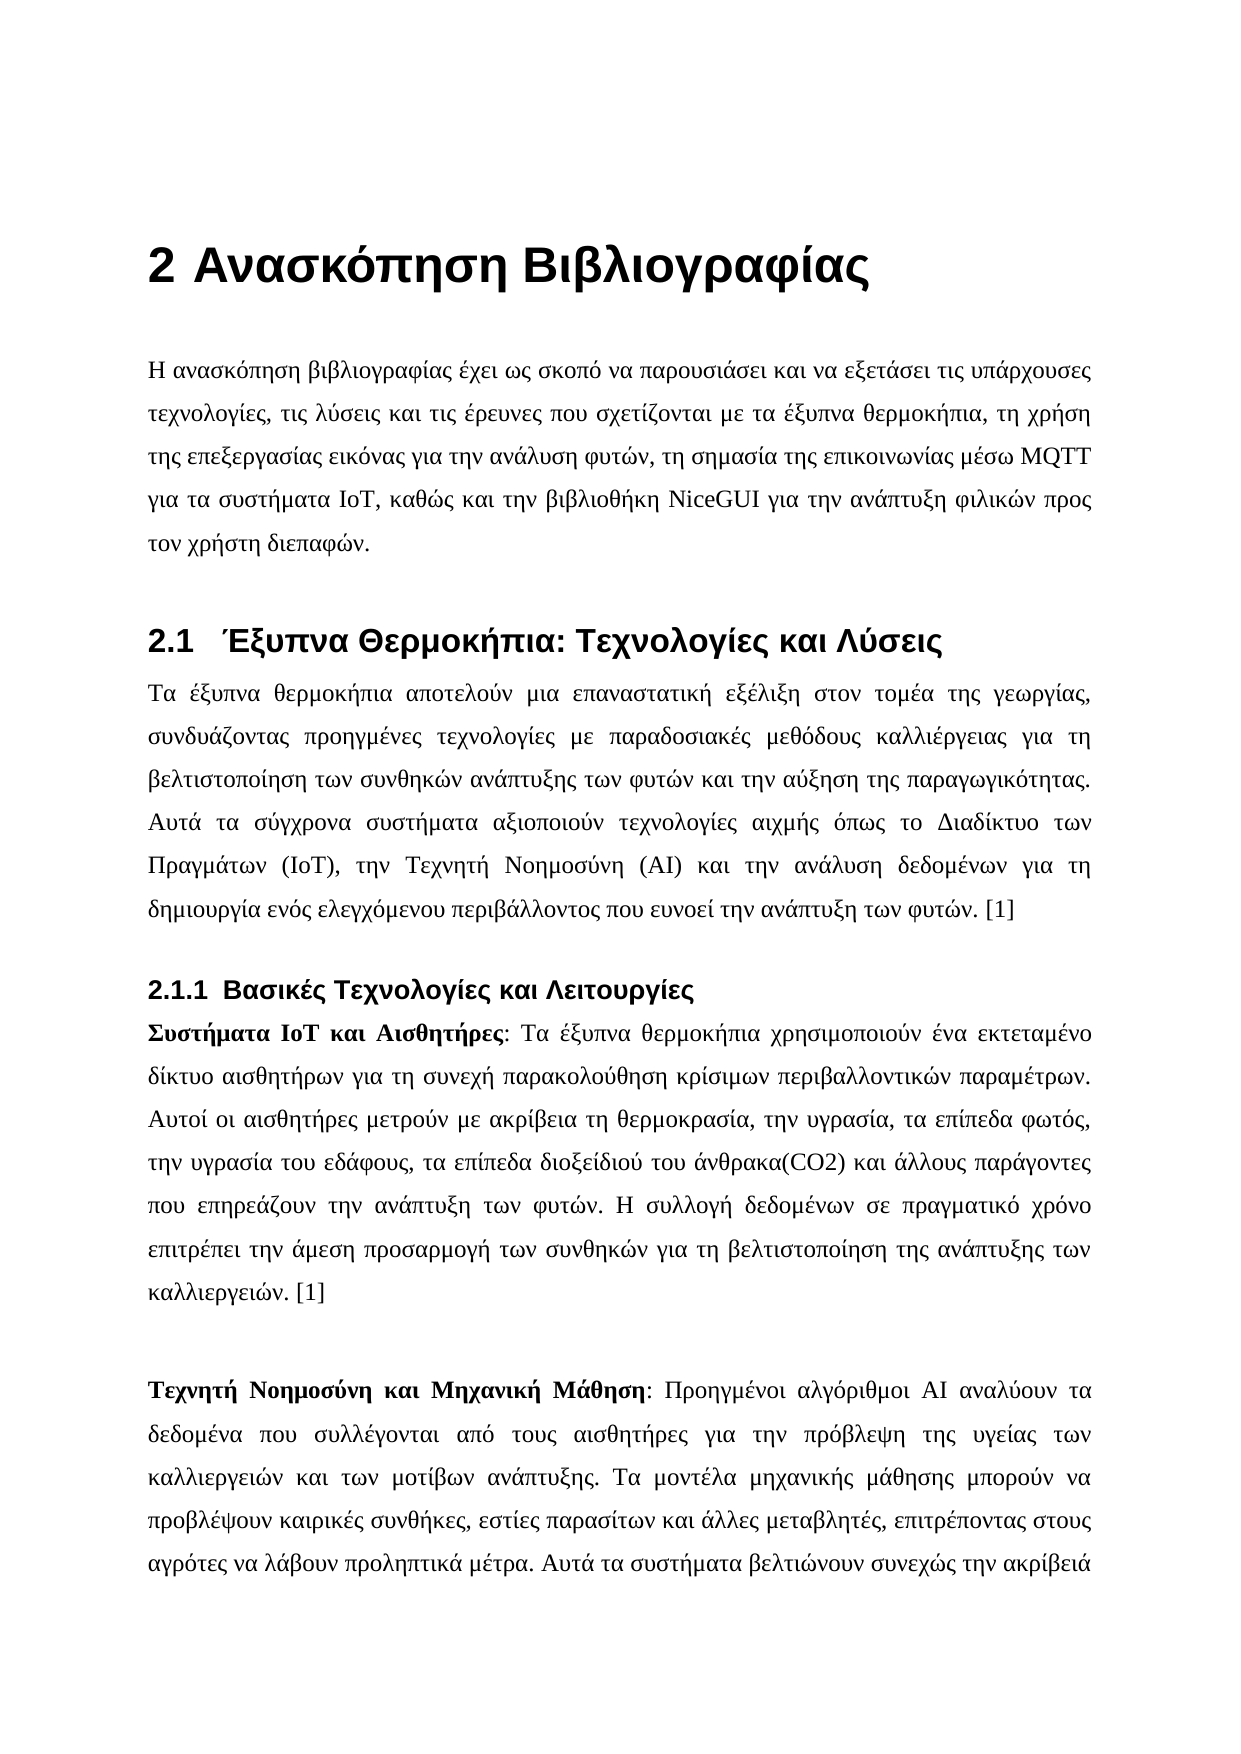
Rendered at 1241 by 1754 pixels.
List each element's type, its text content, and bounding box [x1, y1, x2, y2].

subtitle Έξυπνα Θερμοκήπια: Τεχνολογίες και Λύσεις [148, 621, 1092, 659]
subtitle Ανασκόπηση Βιβλιογραφίας [148, 235, 1092, 293]
text Συστήματα IoT και Αισθητήρες: Τα έξυπνα θερμοκήπια χρησιμοποιούν ένα εκτεταμένο δίκτυο αισθητήρων για τη συνεχή παρακολούθηση κρίσιμων περιβαλλοντικών παραμέτρων. Αυτοί οι αισθητήρες μετρούν με ακρίβεια τη θερμοκρασία, την υγρασία, τα επίπεδα φωτός, την υγρασία του εδάφους, τα επίπεδα διοξείδιού του άνθρακα(CO2) και άλλους παράγοντες που επηρεάζουν την ανάπτυξη των φυτών. Η συλλογή δεδομένων σε πραγματικό χρόνο επιτρέπει την άμεση προσαρμογή των συνθηκών για τη βελτιστοποίηση της ανάπτυξης των καλλιεργειών. [148, 1018, 1092, 1306]
subtitle Βασικές Τεχνολογίες και Λειτουργίες [148, 974, 1092, 1006]
text Η ανασκόπηση βιβλιογραφίας έχει ως σκοπό να παρουσιάσει και να εξετάσει τις υπάρχουσες τεχνολογίες, τις λύσεις και τις έρευνες που σχετίζονται με τα έξυπνα θερμοκήπια, τη χρήση της επεξεργασίας εικόνας για την ανάλυση φυτών, τη σημασία της επικοινωνίας μέσω MQTT για τα συστήματα IoT, καθώς και την βιβλιοθήκη NiceGUI για την ανάπτυξη φιλικών προς τον χρήστη διεπαφών. [148, 355, 1092, 556]
text Τα έξυπνα θερμοκήπια αποτελούν μια επαναστατική εξέλιξη στον τομέα της γεωργίας, συνδυάζοντας προηγμένες τεχνολογίες με παραδοσιακές μεθόδους καλλιέργειας για τη βελτιστοποίηση των συνθηκών ανάπτυξης των φυτών και την αύξηση της παραγωγικότητας. Αυτά τα σύγχρονα συστήματα αξιοποιούν τεχνολογίες αιχμής όπως το Διαδίκτυο των Πραγμάτων (IoT), την Τεχνητή Νοημοσύνη (AI) και την ανάλυση δεδομένων για τη δημιουργία ενός ελεγχόμενου περιβάλλοντος που ευνοεί την ανάπτυξη των φυτών. [148, 678, 1092, 922]
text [148, 1376, 1092, 1577]
